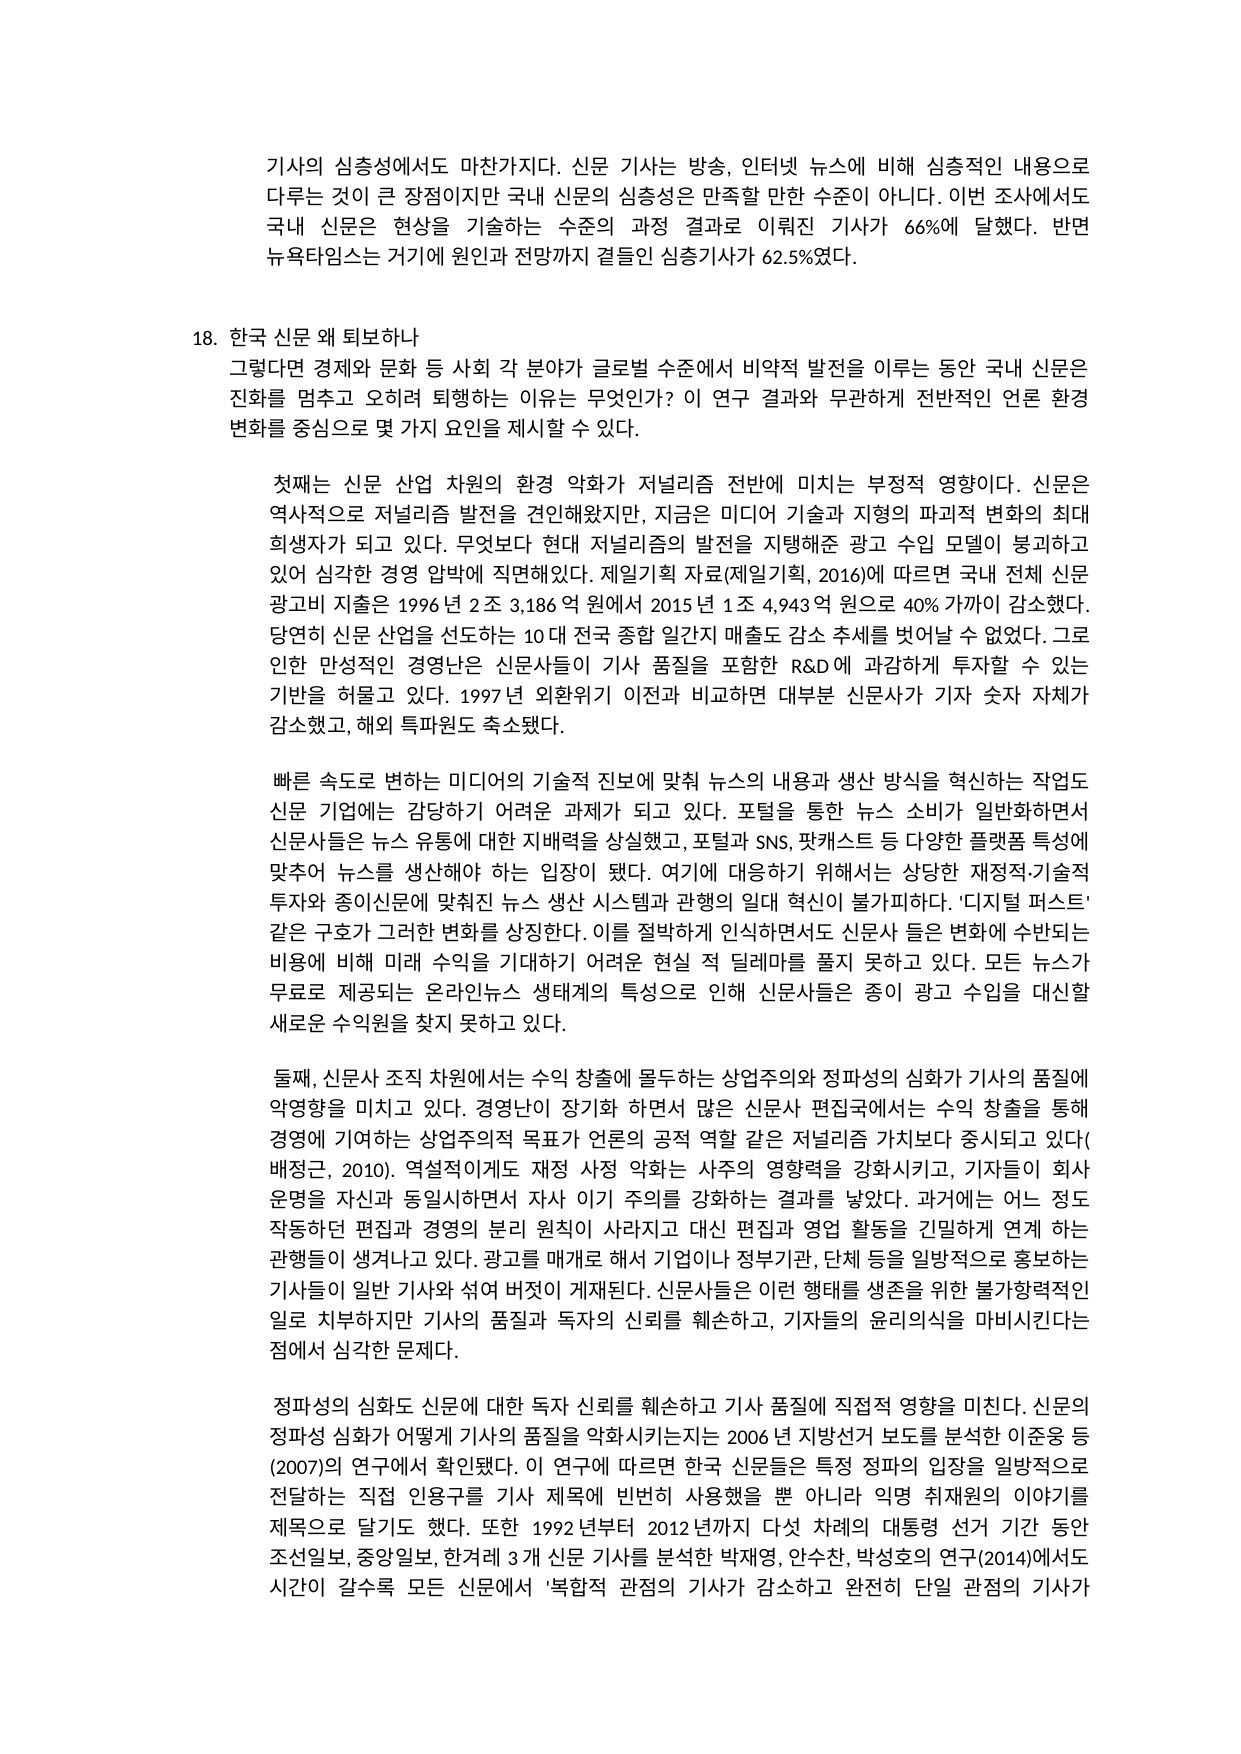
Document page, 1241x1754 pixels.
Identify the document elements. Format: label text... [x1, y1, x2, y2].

list 둘째, 신문사 조직 차원에서는 수익 창출에 몰두하는 상업주의와 정파성의 심화가 기사의 품질에 악영향을 미치고 있다. 경영난이 장기화 하면서 많은 신문사 편집국에서는 수익 창출을 통해 경영에 기여하는 상업주의적 목표가 언론의 공적 역할 같은 저널리즘 가치보다 중시되고 있다(배정근, 2010). 역설적이게도 재정 사정 악화는 사주의 영향력을 강화시키고, 기자들이 회사 운명을 자신과 동일시하면서 자사 이기 주의를 강화하는 결과를 낳았다. 과거에는 어느 정도 작동하던 편집과 경영의 분리 원칙이 사라지고 대신 편집과 영업 활동을 긴밀하게 연계 하는 관행들이 생겨나고 있다. 광고를 매개로 해서 기업이나 정부기관, 단체 등을 일방적으로 홍보하는 기사들이 일반 기사와 섞여 버젓이 게재된다. 신문사들은 이런 행태를 생존을 위한 불가항력적인 일로 치부하지만 기사의 품질과 독자의 신뢰를 훼손하고, 기자들의 윤리의식을 마비시킨다는 점에서 심각한 문제다. [269, 1062, 1090, 1364]
list 한국 신문 왜 퇴보하나 [192, 322, 1090, 352]
text 기사의 심층성에서도 마찬가지다. 신문 기사는 방송, 인터넷 뉴스에 비해 심층적인 내용으로 다루는 것이 큰 장점이지만 국내 신문의 심층성은 만족할 만한 수준이 아니다. 이번 조사에서도 국내 신문은 현상을 기술하는 수준의 과정 결과로 이뤄진 기사가 66%에 달했다. 반면 뉴욕타임스는 거기에 원인과 전망까지 곁들인 심층기사가 62.5%였다. [267, 150, 1090, 271]
list 첫째는 신문 산업 차원의 환경 악화가 저널리즘 전반에 미치는 부정적 영향이다. 신문은 역사적으로 저널리즘 발전을 견인해왔지만, 지금은 미디어 기술과 지형의 파괴적 변화의 최대 희생자가 되고 있다. 무엇보다 현대 저널리즘의 발전을 지탱해준 광고 수입 모델이 붕괴하고 있어 심각한 경영 압박에 직면해있다. 제일기획 자료(제일기획, 2016)에 따르면 국내 전체 신문 광고비 지출은 1996년 2조 3,186억 원에서 2015년 1조 4,943억 원으로 40% 가까이 감소했다. 당연히 신문 산업을 선도하는 10대 전국 종합 일간지 매출도 감소 추세를 벗어날 수 없었다. 그로 인한 만성적인 경영난은 신문사들이 기사 품질을 포함한 R&D에 과감하게 투자할 수 있는 기반을 허물고 있다. 1997년 외환위기 이전과 비교하면 대부분 신문사가 기자 숫자 자체가 감소했고, 해외 특파원도 축소됐다. [269, 468, 1090, 740]
list 그렇다면 경제와 문화 등 사회 각 분야가 글로벌 수준에서 비약적 발전을 이루는 동안 국내 신문은 진화를 멈추고 오히려 퇴행하는 이유는 무엇인가? 이 연구 결과와 무관하게 전반적인 언론 환경 변화를 중심으로 몇 가지 요인을 제시할 수 있다. [229, 352, 1090, 442]
list 빠른 속도로 변하는 미디어의 기술적 진보에 맞춰 뉴스의 내용과 생산 방식을 혁신하는 작업도 신문 기업에는 감당하기 어려운 과제가 되고 있다. 포털을 통한 뉴스 소비가 일반화하면서 신문사들은 뉴스 유통에 대한 지배력을 상실했고, 포털과 SNS, 팟캐스트 등 다양한 플랫폼 특성에 맞추어 뉴스를 생산해야 하는 입장이 됐다. 여기에 대응하기 위해서는 상당한 재정적·기술적 투자와 종이신문에 맞춰진 뉴스 생산 시스템과 관행의 일대 혁신이 불가피하다. '디지털 퍼스트' 같은 구호가 그러한 변화를 상징한다. 이를 절박하게 인식하면서도 신문사 들은 변화에 수반되는 비용에 비해 미래 수익을 기대하기 어려운 현실 적 딜레마를 풀지 못하고 있다. 모든 뉴스가 무료로 제공되는 온라인뉴스 생태계의 특성으로 인해 신문사들은 종이 광고 수입을 대신할 새로운 수익원을 찾지 못하고 있다. [269, 765, 1090, 1037]
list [269, 1390, 1090, 1601]
